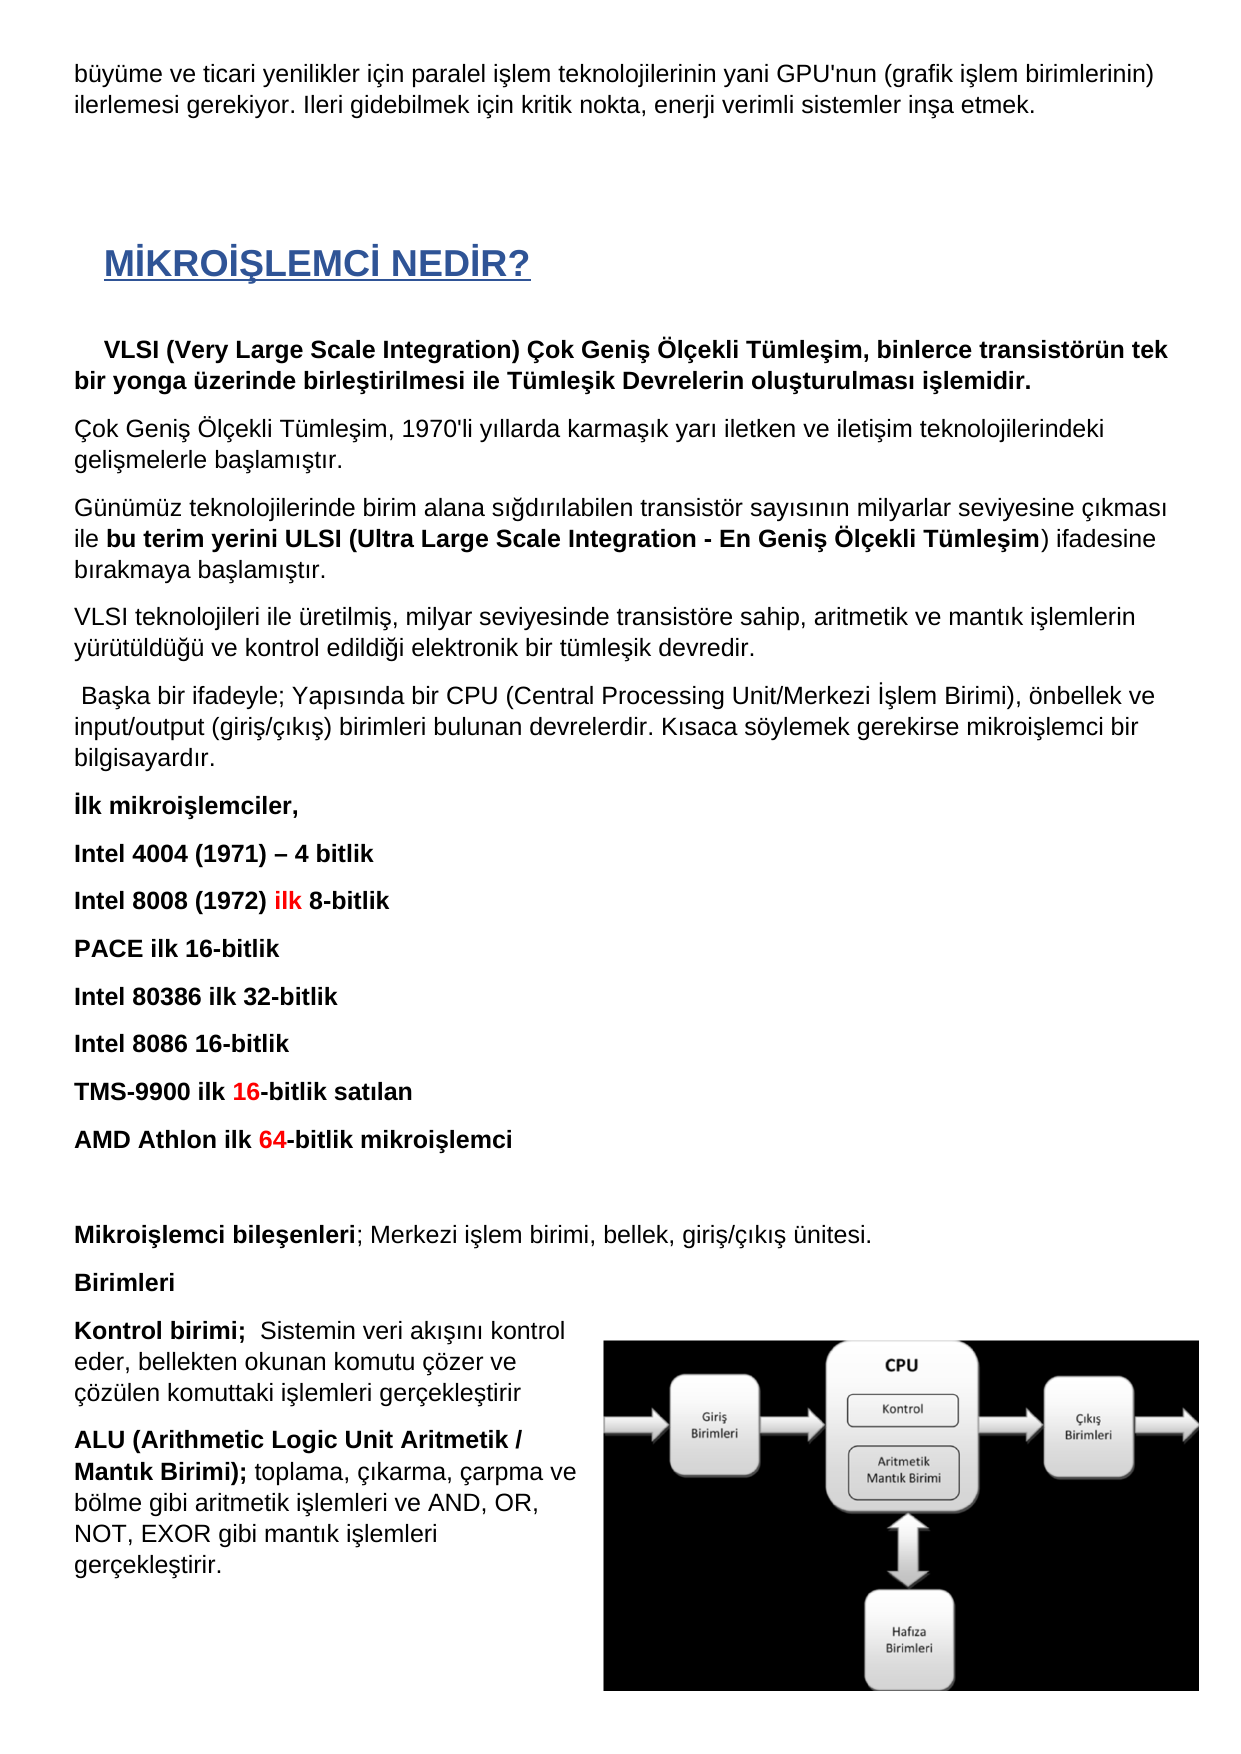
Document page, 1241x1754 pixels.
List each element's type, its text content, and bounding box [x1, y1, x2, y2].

text Mikroişlemci bileşenleri; Merkezi işlem birimi, bellek, giriş/çıkış ünitesi. [74, 1220, 1196, 1249]
text Intel 4004 (1971) – 4 bitlik [74, 839, 1196, 867]
text Birimleri [74, 1268, 1196, 1297]
text VLSI (Very Large Scale Integration) Çok Geniş Ölçekli Tümleşim, binlerce transistörün tek bir yonga üzerinde birleştirilmesi ile Tümleşik Devrelerin oluşturulması işlemidir. [74, 335, 1196, 395]
text Çok Geniş Ölçekli Tümleşim, 1970'li yıllarda karmaşık yarı iletken ve iletişim teknolojilerindeki gelişmelerle başlamıştır. [74, 414, 1196, 474]
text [74, 59, 1196, 119]
text ALU (Arithmetic Logic Unit Aritmetik / Mantık Birimi); toplama, çıkarma, çarpma ve bölme gibi aritmetik işlemleri ve AND, OR, NOT, EXOR gibi mantık işlemleri gerçekleştirir. [74, 1426, 603, 1578]
text TMS-9900 ilk 16-bitlik satılan [74, 1077, 1196, 1106]
text Başka bir ifadeyle; Yapısında bir CPU (Central Processing Unit/Merkezi İşlem Birimi), önbellek ve input/output (giriş/çıkış) birimleri bulunan devrelerdir. Kısaca söylemek gerekirse mikroişlemci bir bilgisayardır. [74, 681, 1196, 772]
text Intel 8008 (1972) ilk 8-bitlik [74, 886, 1196, 915]
text Intel 80386 ilk 32-bitlik [74, 982, 1196, 1011]
text Intel 8086 16-bitlik [74, 1029, 1196, 1058]
text Kontrol birimi; Sistemin veri akışını kontrol eder, bellekten okunan komutu çözer ve çözülen komuttaki işlemleri gerçekleştirir [74, 1316, 1196, 1407]
text PACE ilk 16-bitlik [74, 934, 1196, 963]
text VLSI teknolojileri ile üretilmiş, milyar seviyesinde transistöre sahip, aritmetik ve mantık işlemlerin yürütüldüğü ve kontrol edildiği elektronik bir tümleşik devredir. [74, 602, 1196, 662]
text İlk mikroişlemciler, [74, 791, 1196, 820]
text Günümüz teknolojilerinde birim alana sığdırılabilen transistör sayısının milyarlar seviyesine çıkması ile bu terim yerini ULSI (Ultra Large Scale Integration - En Geniş Ölçekli Tümleşim) ifadesine bırakmaya başlamıştır. [74, 493, 1196, 583]
text AMD Athlon ilk 64-bitlik mikroişlemci [74, 1125, 1196, 1154]
subtitle MİKROİŞLEMCİ NEDİR? [103, 242, 1196, 285]
